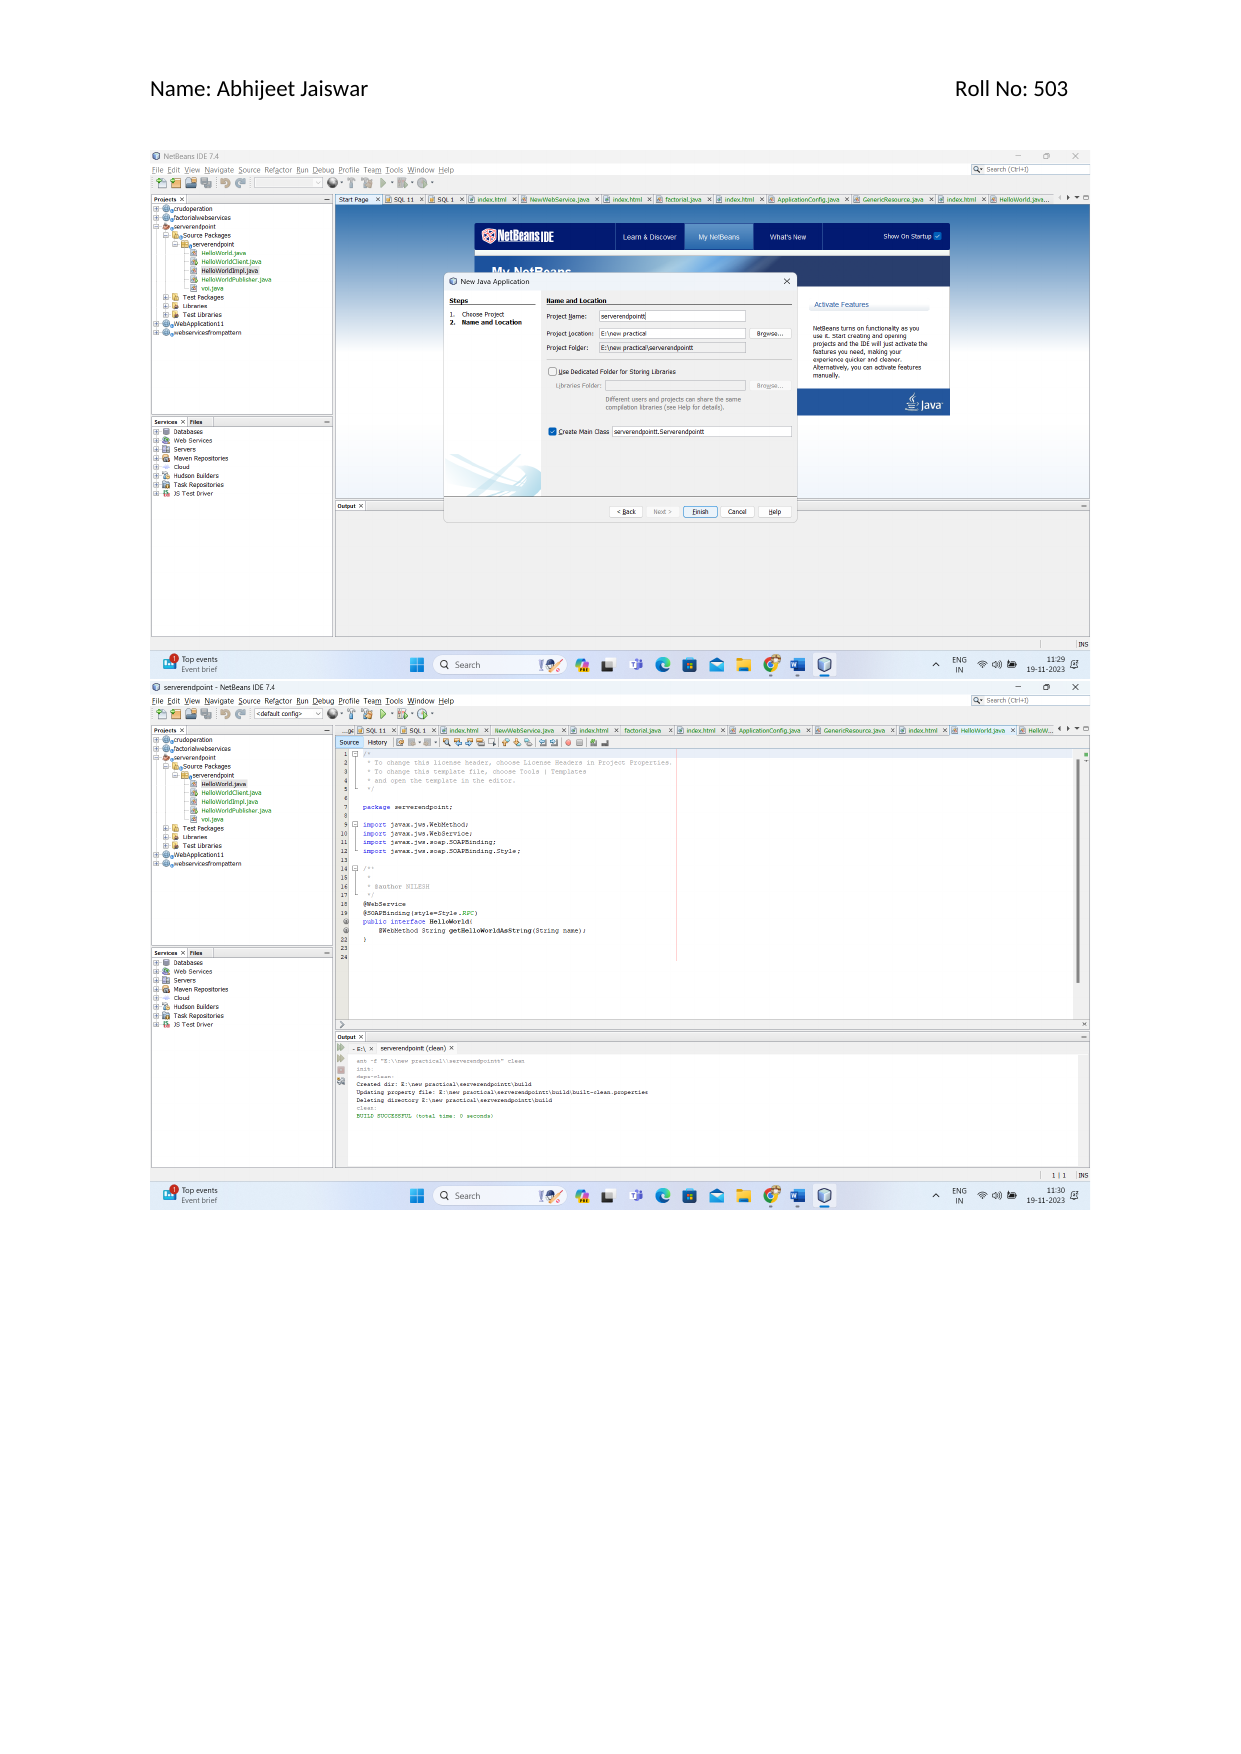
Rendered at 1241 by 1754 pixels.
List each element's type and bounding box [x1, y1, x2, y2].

picture [150, 681, 1091, 1210]
picture [150, 150, 1091, 679]
